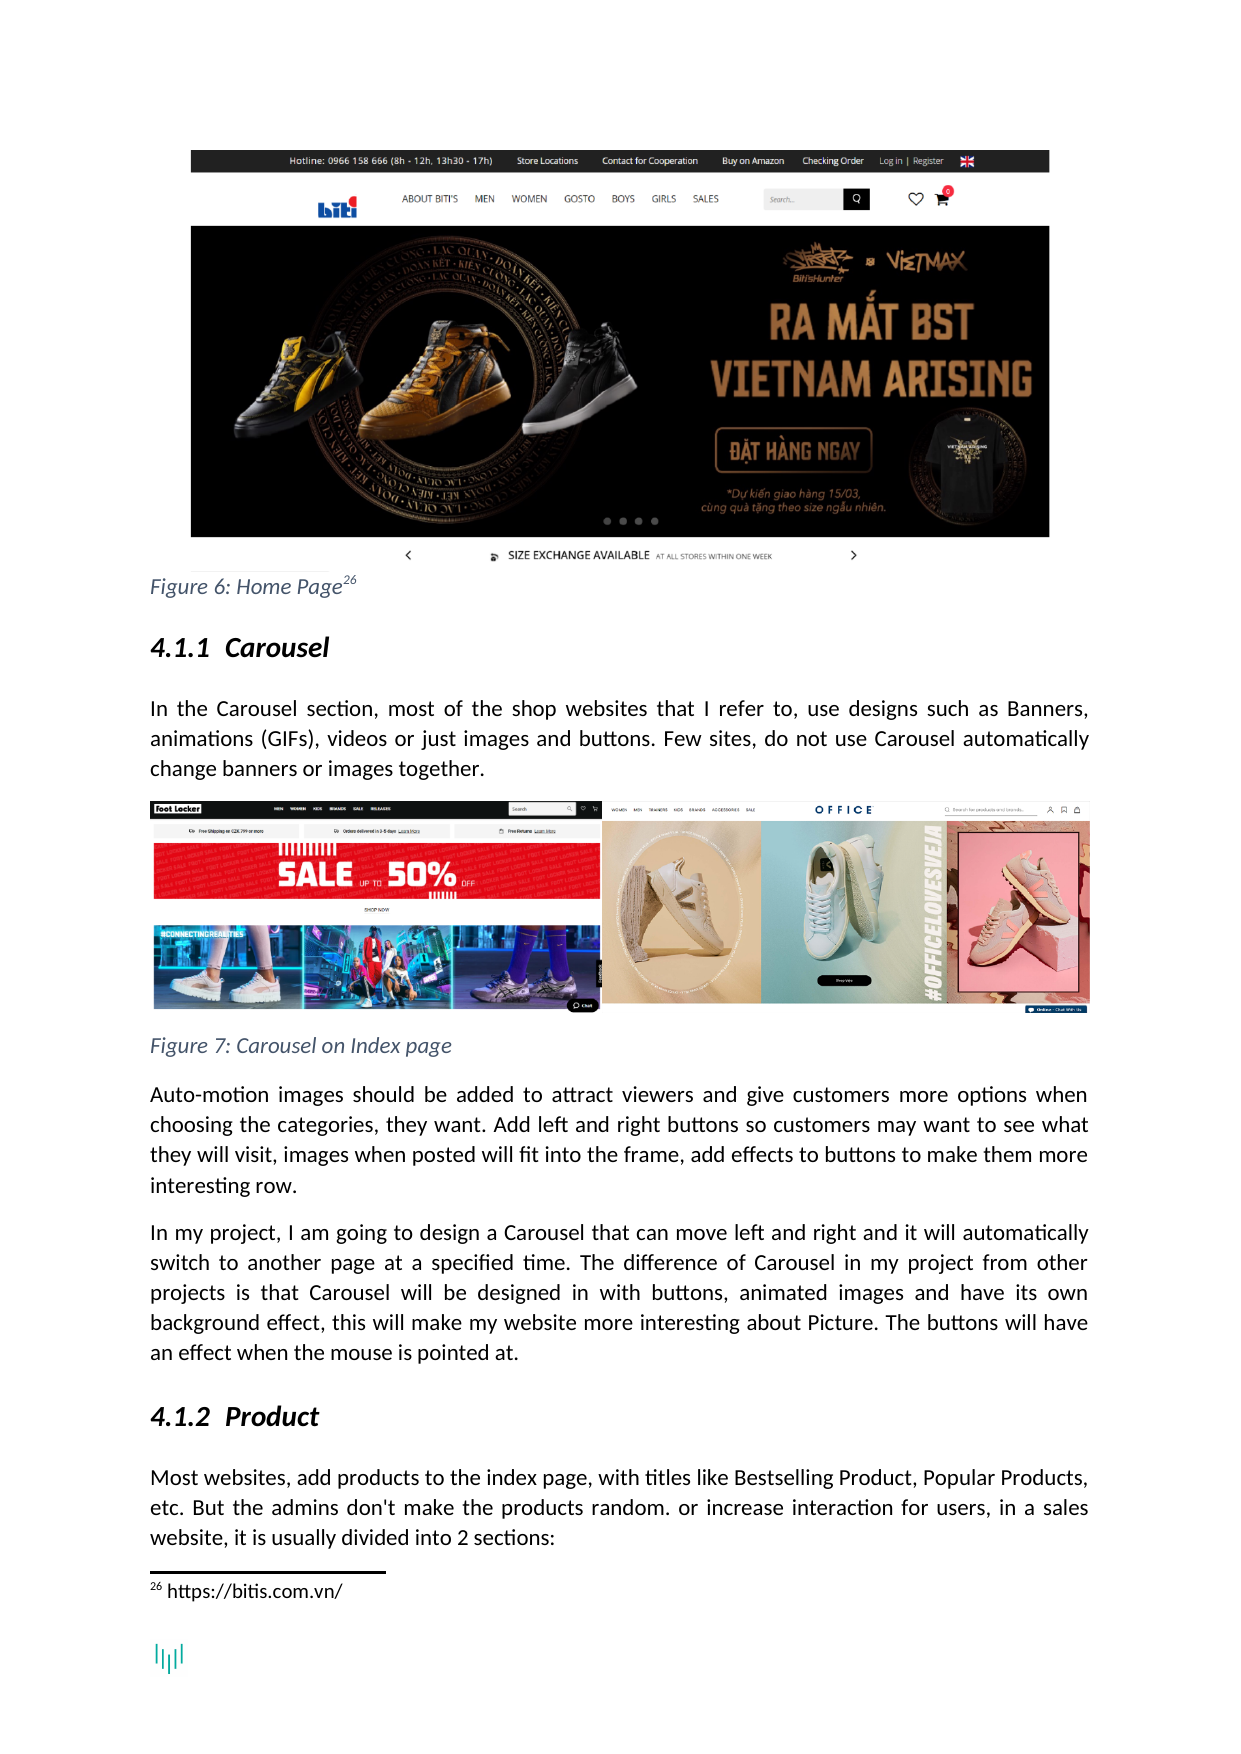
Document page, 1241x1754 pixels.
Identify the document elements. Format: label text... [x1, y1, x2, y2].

text Most websites, add products to the index page, with titles like Bestselling Product, Popular Products, etc. But the admins don't make the products random. or increase interaction for users, in a sales website, it is usually divided into 2 sections: [150, 1463, 1090, 1551]
text In the Carousel section, most of the shop websites that I refer to, use designs such as Banners, animations (GIFs), videos or just images and buttons. Few sites, do not use Carousel automatically change banners or images together. [150, 694, 1090, 782]
text In my project, I am going to design a Carousel that can move left and right and it will automatically switch to another page at a specified time. The difference of Carousel in my project from other projects is that Carousel will be designed in with buttons, animated images and have its own background effect, this will make my website more interesting about Picture. The buttons will have an effect when the mouse is pointed at. [150, 1218, 1090, 1367]
text Auto-motion images should be added to attract viewers and give customers more options when choosing the categories, they want. Add left and right buttons so customers may want to see what they will visit, images when posted will fit into the frame, add effects to buttons to make them more interesting row. [150, 1080, 1090, 1199]
picture [190, 150, 1050, 572]
subtitle Product [150, 1398, 1090, 1433]
text Figure 7: Carousel on Index page [150, 1031, 1090, 1059]
picture [150, 1639, 188, 1677]
subtitle Carousel [150, 629, 1090, 665]
picture [150, 801, 1090, 1013]
